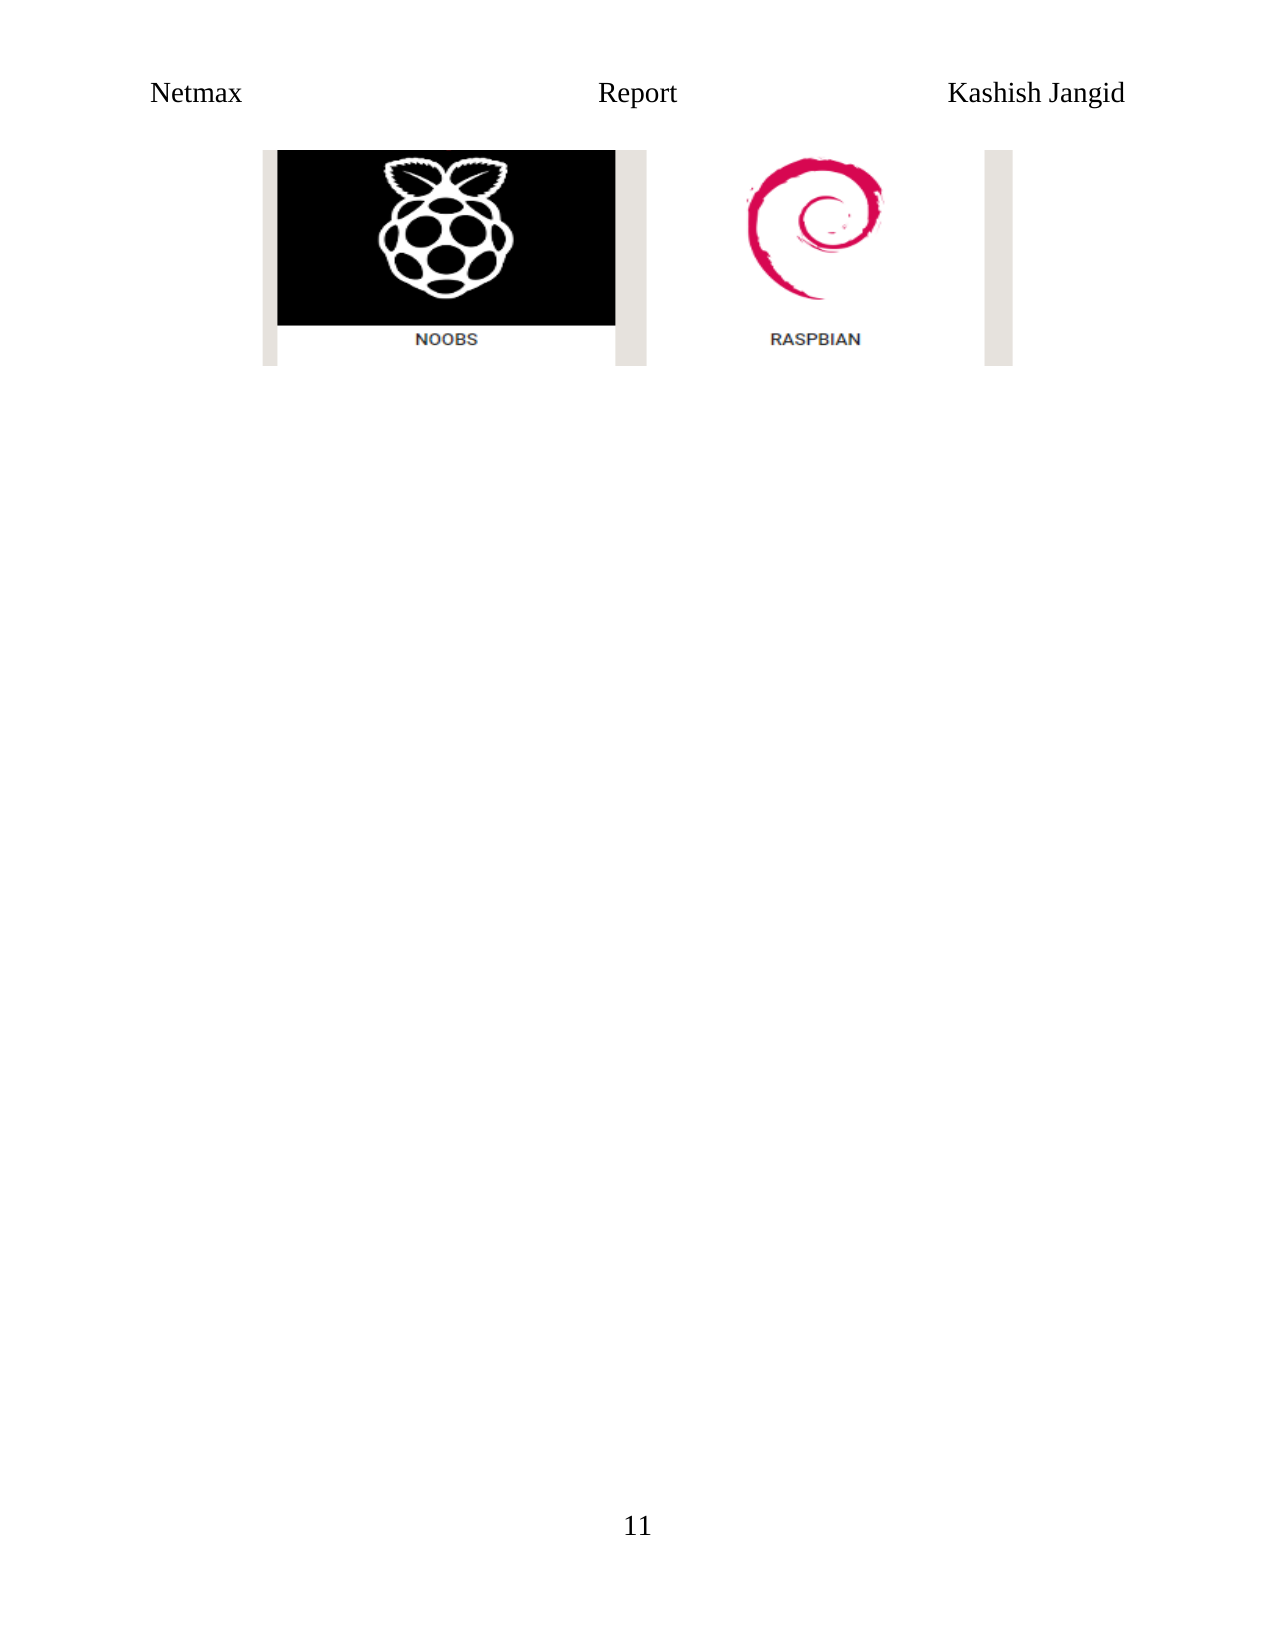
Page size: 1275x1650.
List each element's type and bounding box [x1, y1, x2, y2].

picture [262, 150, 1013, 366]
